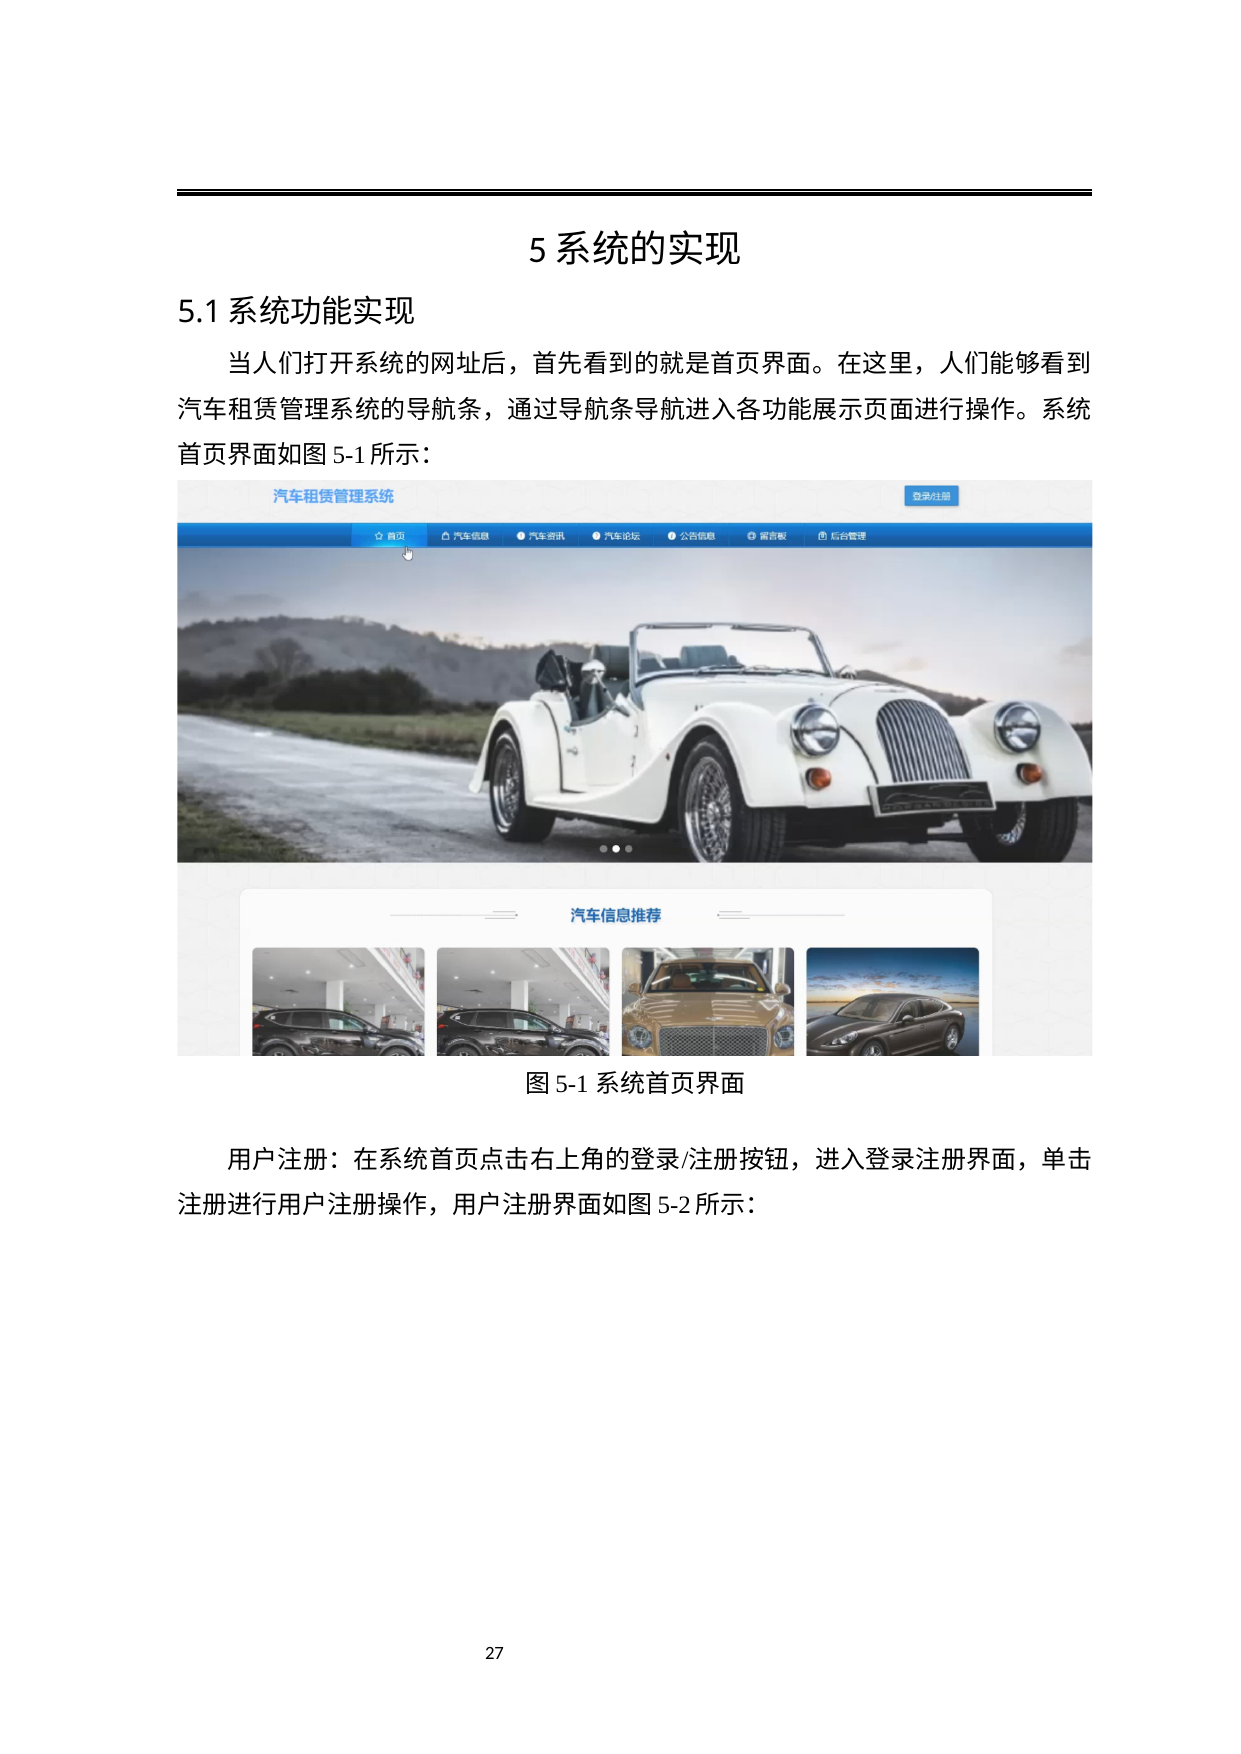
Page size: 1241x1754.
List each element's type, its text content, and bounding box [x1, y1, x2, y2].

subtitle 5.1系统功能实现 [177, 286, 1092, 331]
picture [177, 480, 1093, 1056]
text 用户注册：在系统首页点击右上角的登录/注册按钮，进入登录注册界面，单击注册进行用户注册操作，用户注册界面如图5-2所示： [177, 1139, 1092, 1221]
text 图5-1 系统首页界面 [177, 1063, 1092, 1100]
subtitle 5系统的实现 [177, 219, 1092, 273]
text 当人们打开系统的网址后，首先看到的就是首页界面。在这里，人们能够看到汽车租赁管理系统的导航条，通过导航条导航进入各功能展示页面进行操作。系统首页界面如图5-1所示： [177, 344, 1092, 471]
